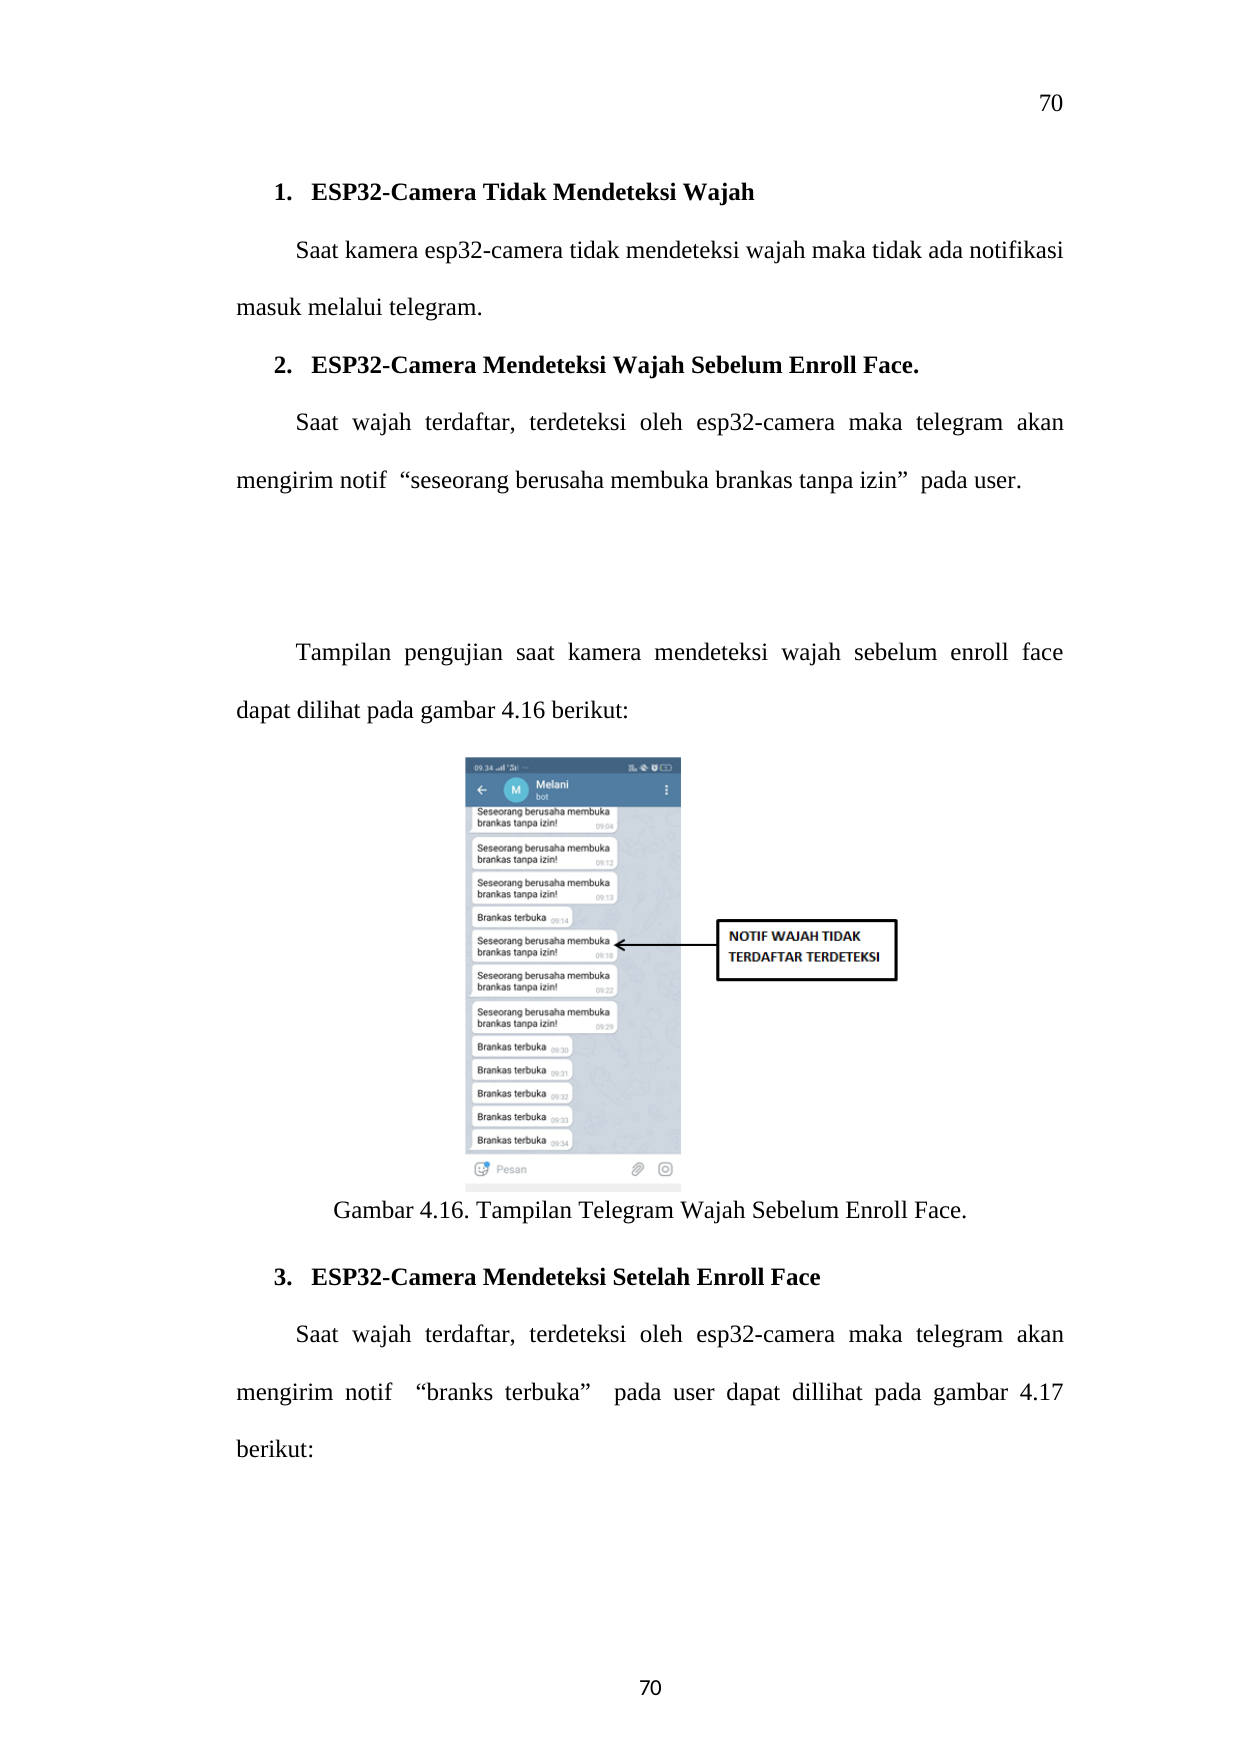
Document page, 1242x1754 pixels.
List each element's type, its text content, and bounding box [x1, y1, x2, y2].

picture [454, 752, 906, 1192]
list ESP32-Camera Mendeteksi Wajah Sebelum Enroll Face. [274, 350, 1064, 378]
text Saat wajah terdaftar, terdeteksi oleh esp32-camera maka telegram akan mengirim notif “branks terbuka” pada user dapat dillihat pada gambar 4.17 berikut: [236, 1319, 1064, 1463]
list ESP32-Camera Mendeteksi Setelah Enroll Face [274, 1262, 1064, 1290]
text Gambar 4.16. Tampilan Telegram Wajah Sebelum Enroll Face. [236, 1196, 1064, 1224]
text Saat kamera esp32-camera tidak mendeteksi wajah maka tidak ada notifikasi masuk melalui telegram. [236, 235, 1064, 321]
list ESP32-Camera Tidak Mendeteksi Wajah [274, 177, 1064, 206]
text Saat wajah terdaftar, terdeteksi oleh esp32-camera maka telegram akan mengirim notif “seseorang berusaha membuka brankas tanpa izin” pada user. [236, 407, 1064, 493]
text Tampilan pengujian saat kamera mendeteksi wajah sebelum enroll face dapat dilihat pada gambar 4.16 berikut: [236, 637, 1064, 723]
